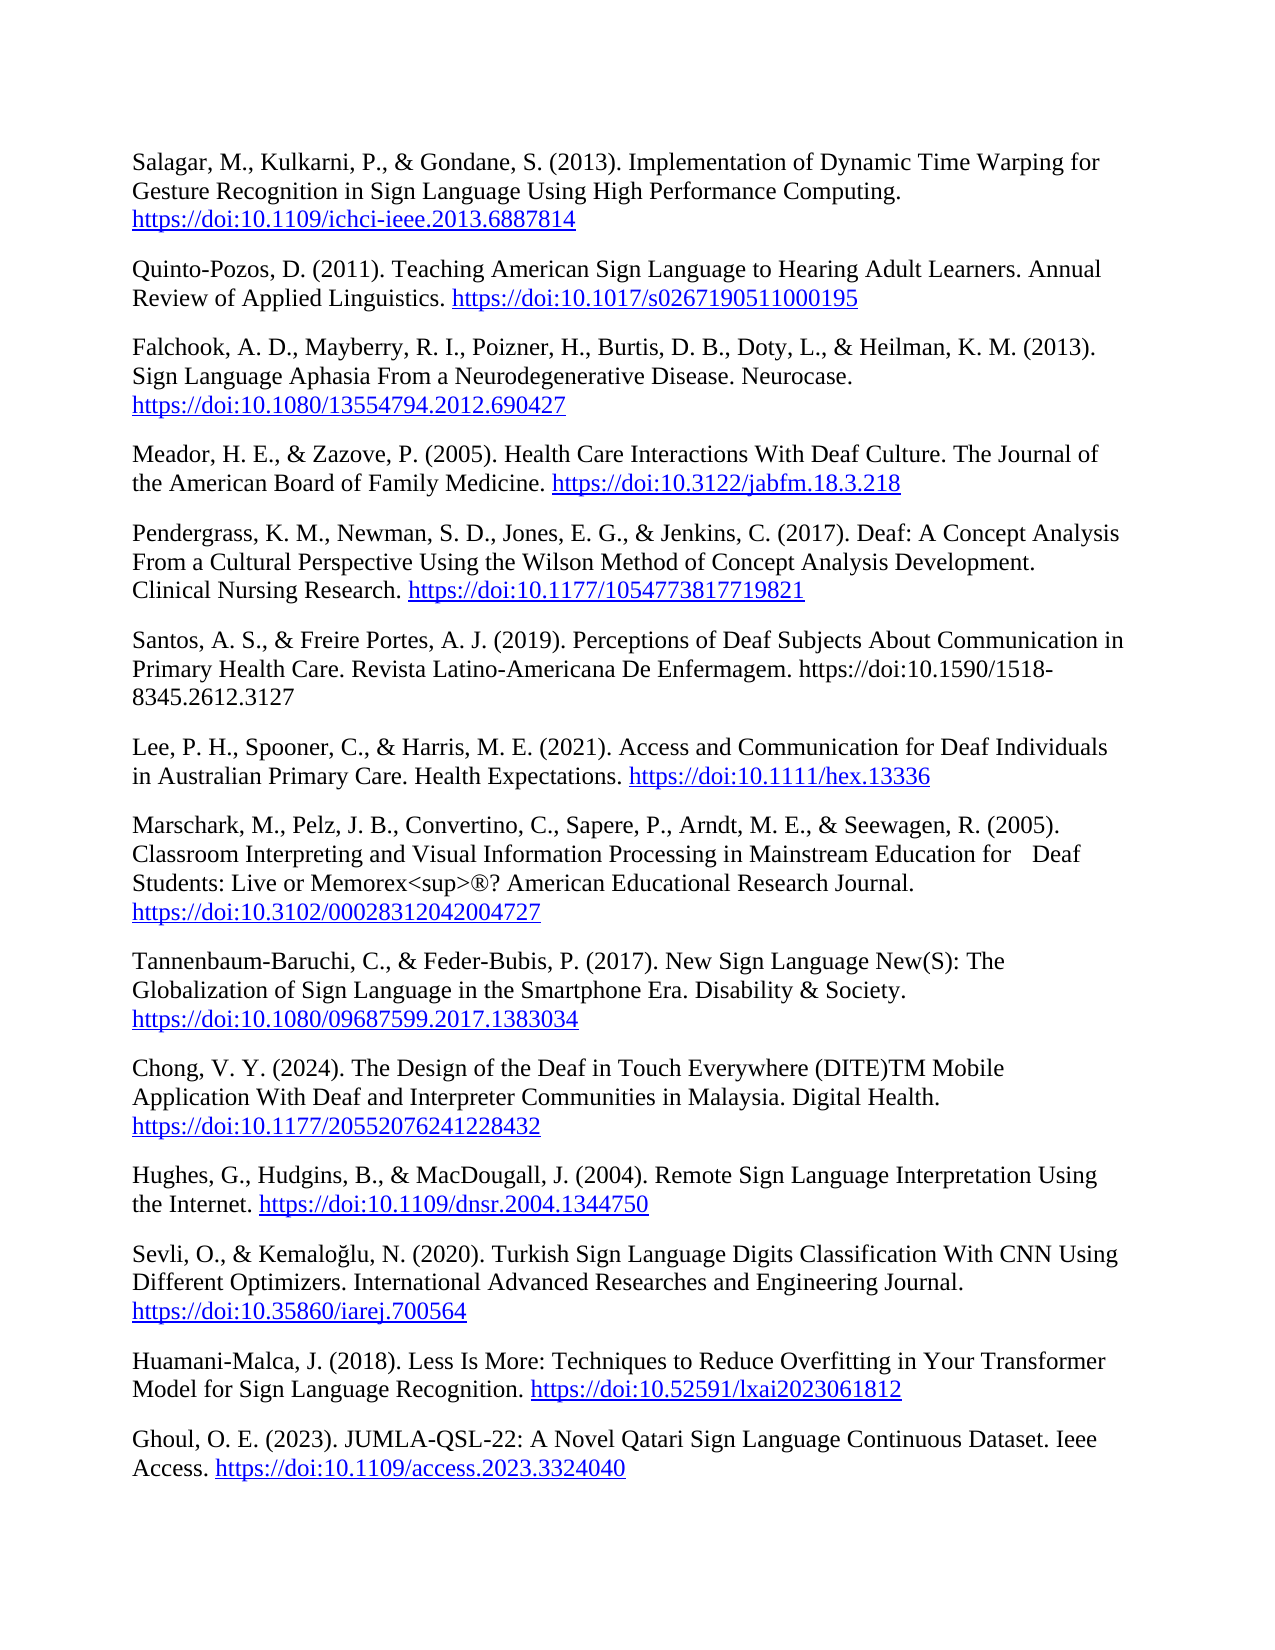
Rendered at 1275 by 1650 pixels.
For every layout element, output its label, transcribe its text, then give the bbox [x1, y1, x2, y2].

text Pendergrass, K. M., Newman, S. D., Jones, E. G., & Jenkins, C. (2017). Deaf: A Concept Analysis From a Cultural Perspective Using the Wilson Method of Concept Analysis Development. Clinical Nursing Research. https://doi:10.1177/1054773817719821 [132, 518, 1128, 604]
text Ghoul, O. E. (2023). JUMLA-QSL-22: A Novel Qatari Sign Language Continuous Dataset. Ieee Access. https://doi:10.1109/access.2023.3324040 [132, 1424, 1128, 1482]
text Hughes, G., Hudgins, B., & MacDougall, J. (2004). Remote Sign Language Interpretation Using the Internet. https://doi:10.1109/dnsr.2004.1344750 [132, 1160, 1128, 1218]
text Tannenbaum-Baruchi, C., & Feder-Bubis, P. (2017). New Sign Language New(S): The Globalization of Sign Language in the Smartphone Era. Disability & Society. https://doi:10.1080/09687599.2017.1383034 [132, 946, 1128, 1032]
text Huamani-Malca, J. (2018). Less Is More: Techniques to Reduce Overfitting in Your Transformer Model for Sign Language Recognition. https://doi:10.52591/lxai2023061812 [132, 1346, 1128, 1403]
text Quinto‐Pozos, D. (2011). Teaching American Sign Language to Hearing Adult Learners. Annual Review of Applied Linguistics. https://doi:10.1017/s0267190511000195 [132, 254, 1128, 312]
text Chong, V. Y. (2024). The Design of the Deaf in Touch Everywhere (DITE)TM Mobile Application With Deaf and Interpreter Communities in Malaysia. Digital Health. https://doi:10.1177/20552076241228432 [132, 1053, 1128, 1139]
text Marschark, M., Pelz, J. B., Convertino, C., Sapere, P., Arndt, M. E., & Seewagen, R. (2005). Classroom Interpreting and Visual Information Processing in Mainstream Education for Deaf Students: Live or Memorex<sup>®? American Educational Research Journal. https://doi:10.3102/00028312042004727 [132, 810, 1128, 925]
text Salagar, M., Kulkarni, P., & Gondane, S. (2013). Implementation of Dynamic Time Warping for Gesture Recognition in Sign Language Using High Performance Computing. https://doi:10.1109/ichci-ieee.2013.6887814 [132, 147, 1128, 233]
text Falchook, A. D., Mayberry, R. I., Poizner, H., Burtis, D. B., Doty, L., & Heilman, K. M. (2013). Sign Language Aphasia From a Neurodegenerative Disease. Neurocase. https://doi:10.1080/13554794.2012.690427 [132, 332, 1128, 419]
text Meador, H. E., & Zazove, P. (2005). Health Care Interactions With Deaf Culture. The Journal of the American Board of Family Medicine. https://doi:10.3122/jabfm.18.3.218 [132, 439, 1128, 497]
text Sevli, O., & Kemaloğlu, N. (2020). Turkish Sign Language Digits Classification With CNN Using Different Optimizers. International Advanced Researches and Engineering Journal. https://doi:10.35860/iarej.700564 [132, 1239, 1128, 1325]
text Lee, P. H., Spooner, C., & Harris, M. E. (2021). Access and Communication for Deaf Individuals in Australian Primary Care. Health Expectations. https://doi:10.1111/hex.13336 [132, 732, 1128, 789]
text Santos, A. S., & Freire Portes, A. J. (2019). Perceptions of Deaf Subjects About Communication in Primary Health Care. Revista Latino-Americana De Enfermagem. https://doi:10.1590/1518- 8345.2612.3127 [132, 625, 1128, 711]
